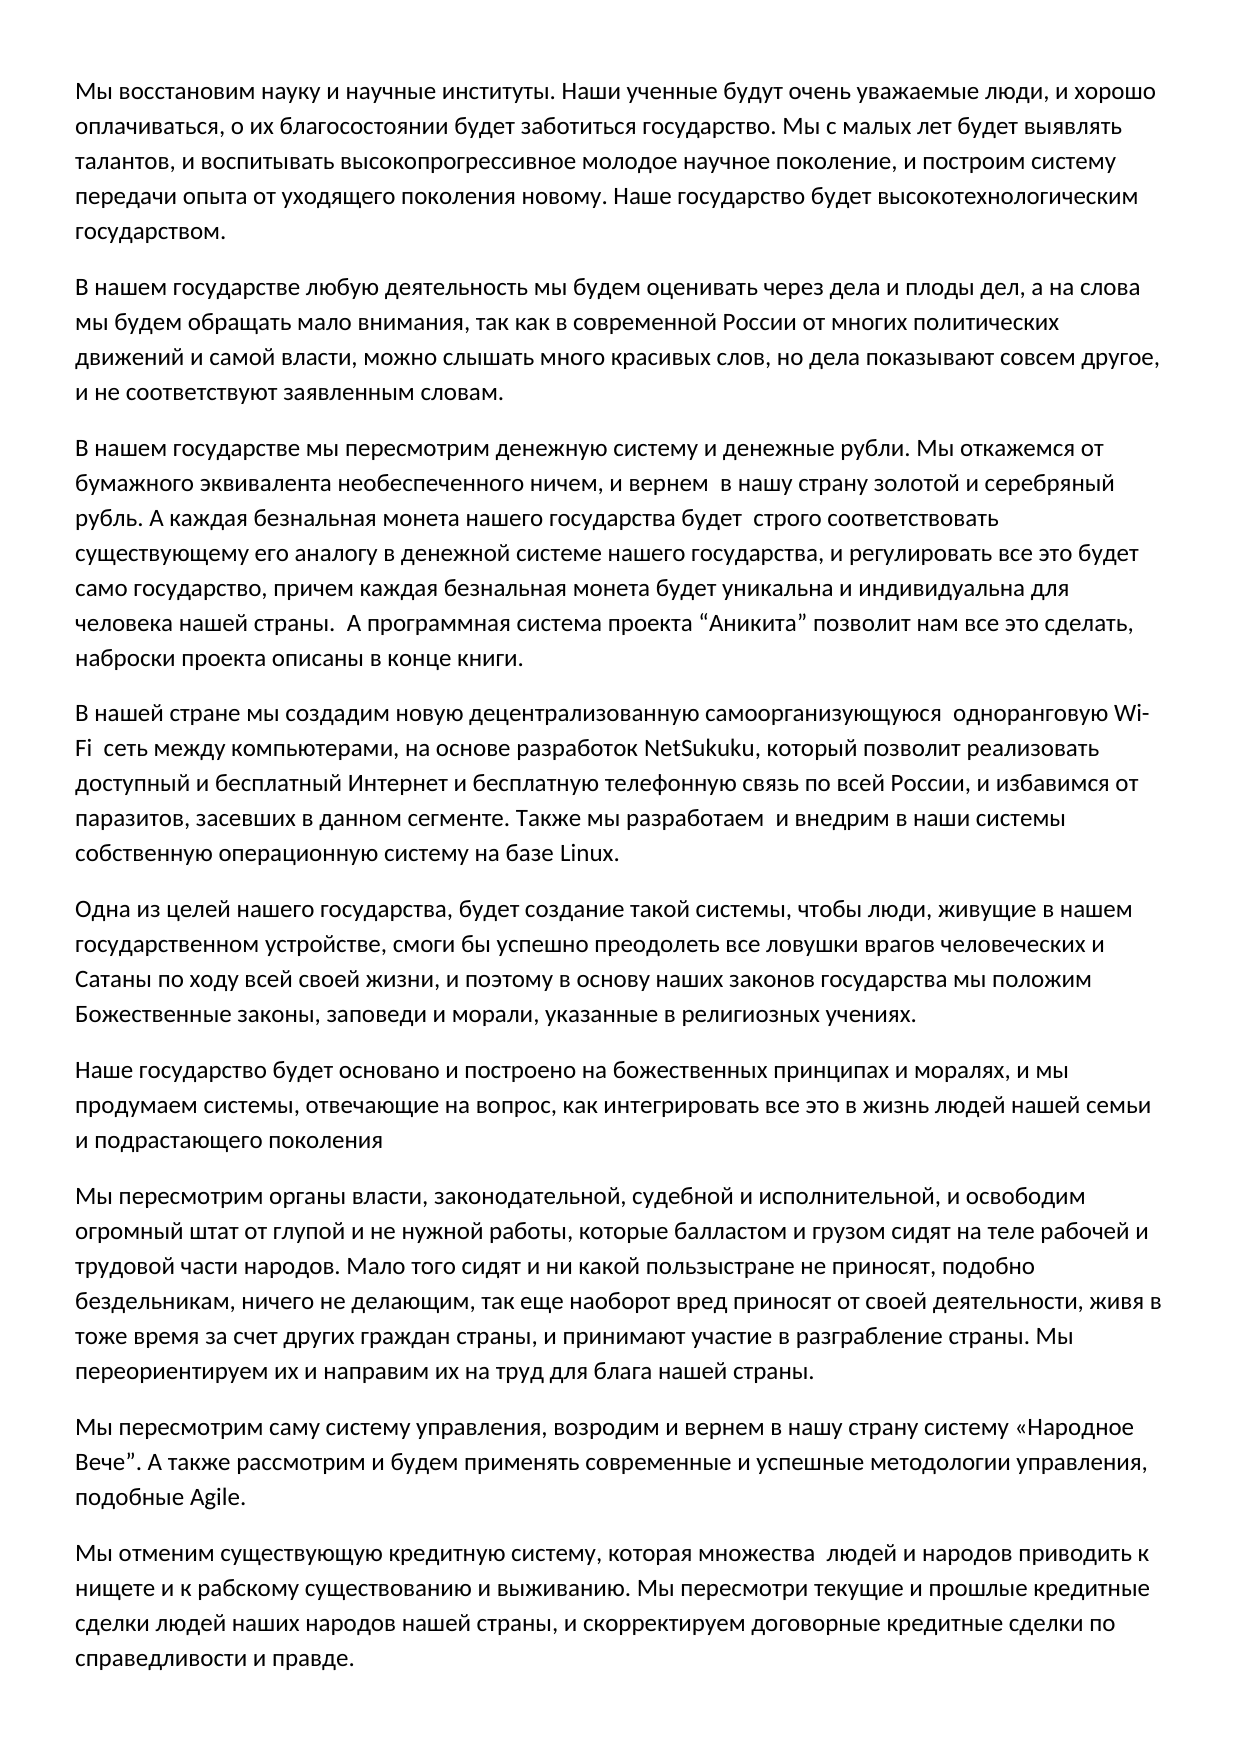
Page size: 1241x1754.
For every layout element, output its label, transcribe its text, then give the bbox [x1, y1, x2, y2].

text Одна из целей нашего государства, будет создание такой системы, чтобы люди, живущие в нашем государственном устройстве, смоги бы успешно преодолеть все ловушки врагов человеческих и Сатаны по ходу всей своей жизни, и поэтому в основу наших законов государства мы положим Божественные законы, заповеди и морали, указанные в религиозных учениях. [75, 893, 1165, 1029]
text В нашем государстве любую деятельность мы будем оценивать через дела и плоды дел, а на слова мы будем обращать мало внимания, так как в современной России от многих политических движений и самой власти, можно слышать много красивых слов, но дела показывают совсем другое, и не соответствуют заявленным словам. [75, 271, 1165, 406]
text Мы отменим существующую кредитную систему, которая множества людей и народов приводить к нищете и к рабскому существованию и выживанию. Мы пересмотри текущие и прошлые кредитные сделки людей наших народов нашей страны, и скорректируем договорные кредитные сделки по справедливости и правде. [75, 1537, 1165, 1672]
text В нашей стране мы создадим новую децентрализованную самоорганизующуюся одноранговую Wi-Fi сеть между компьютерами, на основе разработок NetSukuku, который позволит реализовать доступный и бесплатный Интернет и бесплатную телефонную связь по всей России, и избавимся от паразитов, засевших в данном сегменте. Также мы разработаем и внедрим в наши системы собственную операционную систему на базе Linux. [75, 697, 1165, 868]
text Наше государство будет основано и построено на божественных принципах и моралях, и мы продумаем системы, отвечающие на вопрос, как интегрировать все это в жизнь людей нашей семьи и подрастающего поколения [75, 1054, 1165, 1155]
text Мы пересмотрим органы власти, законодательной, судебной и исполнительной, и освободим огромный штат от глупой и не нужной работы, которые балластом и грузом сидят на теле рабочей и трудовой части народов. Мало того сидят и ни какой пользыстране не приносят, подобно бездельникам, ничего не делающим, так еще наоборот вред приносят от своей деятельности, живя в тоже время за счет других граждан страны, и принимают участие в разграбление страны. Мы переориентируем их и направим их на труд для блага нашей страны. [75, 1180, 1165, 1386]
text Мы пересмотрим саму систему управления, возродим и вернем в нашу страну систему «Народное Вече”. А также рассмотрим и будем применять современные и успешные методологии управления, подобные Agile. [75, 1411, 1165, 1511]
text Мы восстановим науку и научные институты. Наши ученные будут очень уважаемые люди, и хорошо оплачиваться, о их благосостоянии будет заботиться государство. Мы с малых лет будет выявлять талантов, и воспитывать высокопрогрессивное молодое научное поколение, и построим систему передачи опыта от уходящего поколения новому. Наше государство будет высокотехнологическим государством. [75, 75, 1165, 246]
text В нашем государстве мы пересмотрим денежную систему и денежные рубли. Мы откажемся от бумажного эквивалента необеспеченного ничем, и вернем в нашу страну золотой и серебряный рубль. А каждая безнальная монета нашего государства будет строго соответствовать существующему его аналогу в денежной системе нашего государства, и регулировать все это будет само государство, причем каждая безнальная монета будет уникальна и индивидуальна для человека нашей страны. А программная система проекта “Аникита” позволит нам все это сделать, наброски проекта описаны в конце книги. [75, 432, 1165, 672]
